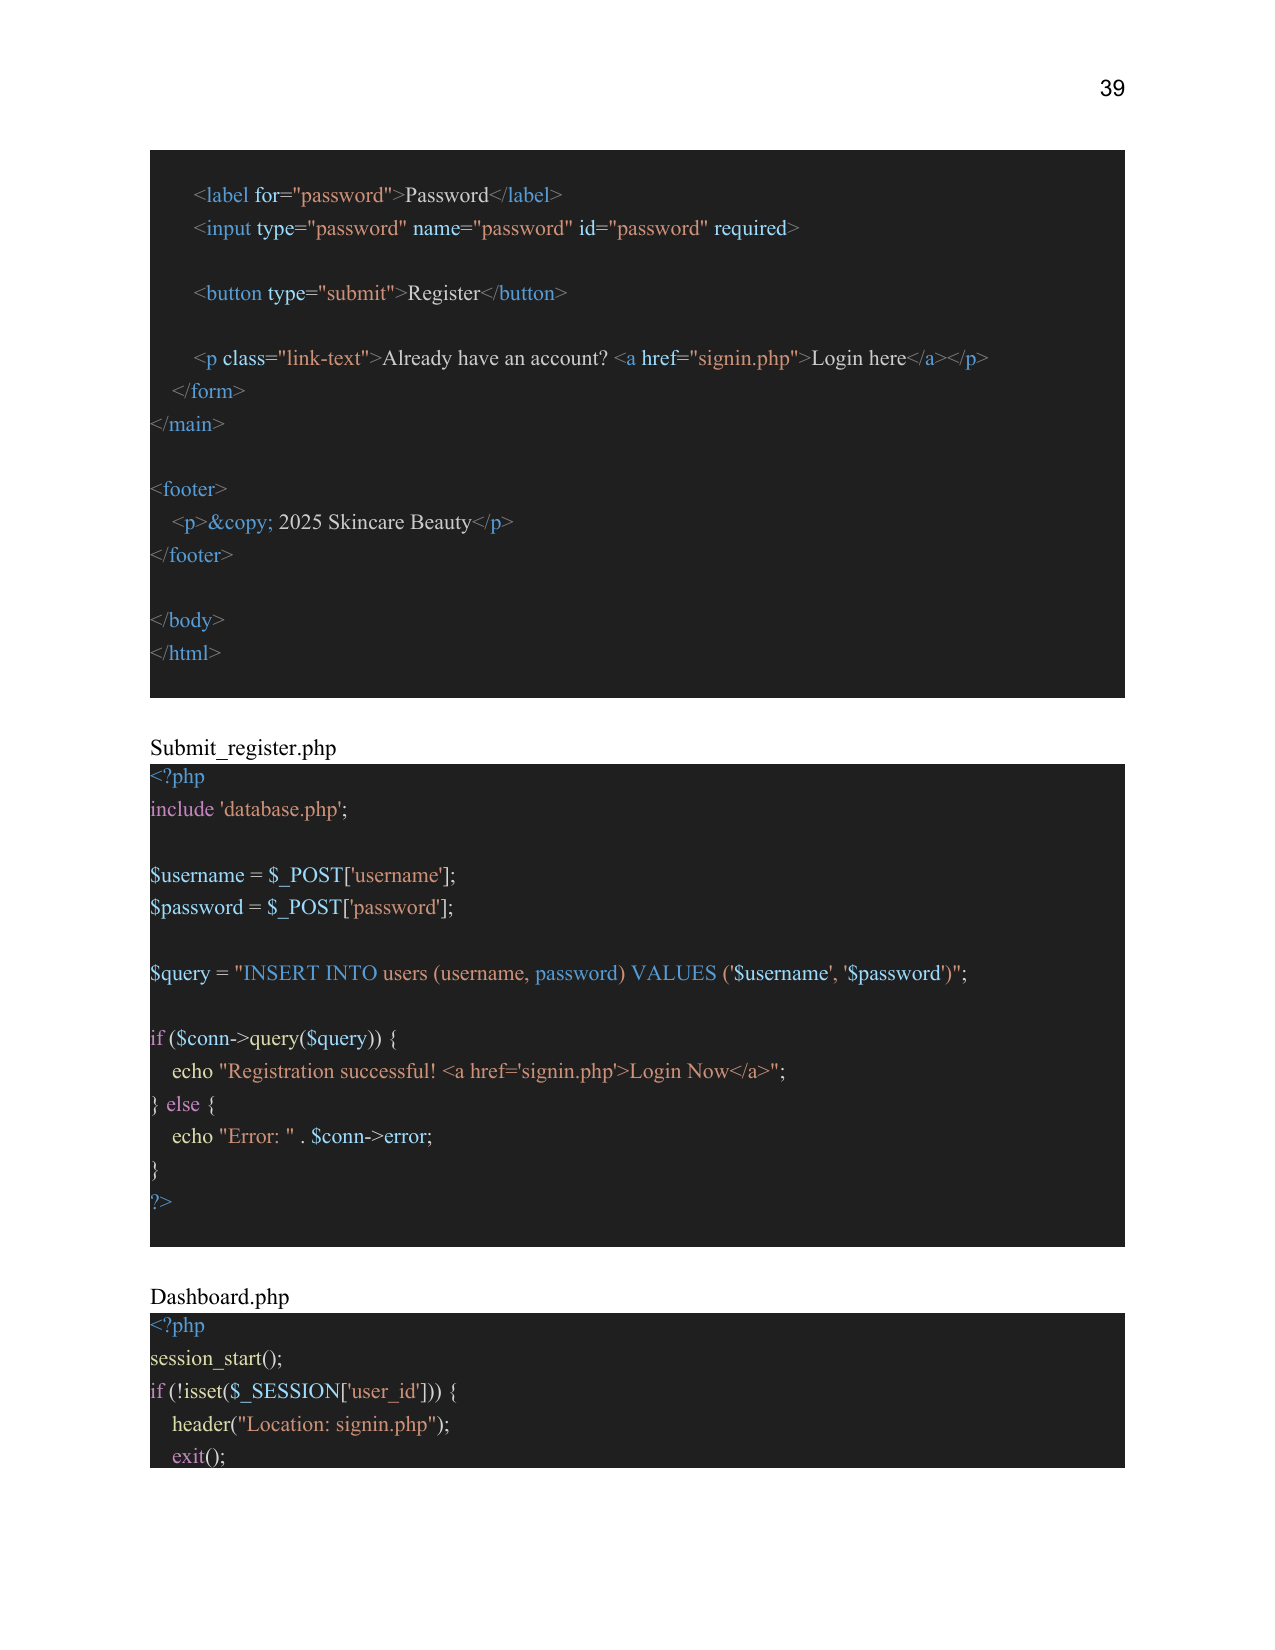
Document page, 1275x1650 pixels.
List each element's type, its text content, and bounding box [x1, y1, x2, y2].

text <button type="submit">Register</button> [150, 281, 1125, 305]
text header("Location: signin.php"); [150, 1411, 1125, 1436]
text ?> [150, 1189, 1125, 1214]
text </body> [150, 608, 1125, 632]
text if (!isset($_SESSION['user_id'])) { [150, 1379, 1125, 1403]
text <label for="password">Password</label> [150, 183, 1125, 207]
text </main> [150, 412, 1125, 436]
text <p>&copy; 2025 Skincare Beauty</p> [150, 510, 1125, 534]
text </footer> [150, 542, 1125, 567]
text </html> [150, 641, 1125, 665]
text Submit_register.php [150, 735, 1125, 761]
text <?php [150, 764, 1125, 789]
text include 'database.php'; [150, 797, 1125, 821]
text } [150, 1157, 1125, 1181]
text <footer> [150, 477, 1125, 501]
text if ($conn->query($query)) { [150, 1026, 1125, 1050]
text $query = "INSERT INTO users (username, password) VALUES ('$username', '$password')"; [150, 961, 1125, 985]
text <p class="link-text">Already have an account? <a href="signin.php">Login here</a></p> [150, 346, 1125, 371]
text Dashboard.php [150, 1284, 1125, 1309]
text $password = $_POST['password']; [150, 895, 1125, 919]
text <input type="password" name="password" id="password" required> [150, 215, 1125, 240]
text session_start(); [150, 1346, 1125, 1370]
text } else { [150, 1091, 1125, 1116]
text echo "Registration successful! <a href='signin.php'>Login Now</a>"; [150, 1059, 1125, 1083]
text </form> [150, 379, 1125, 403]
text echo "Error: " . $conn->error; [150, 1124, 1125, 1148]
text <?php [150, 1313, 1125, 1338]
text $username = $_POST['username']; [150, 862, 1125, 887]
text exit(); [150, 1444, 1125, 1468]
